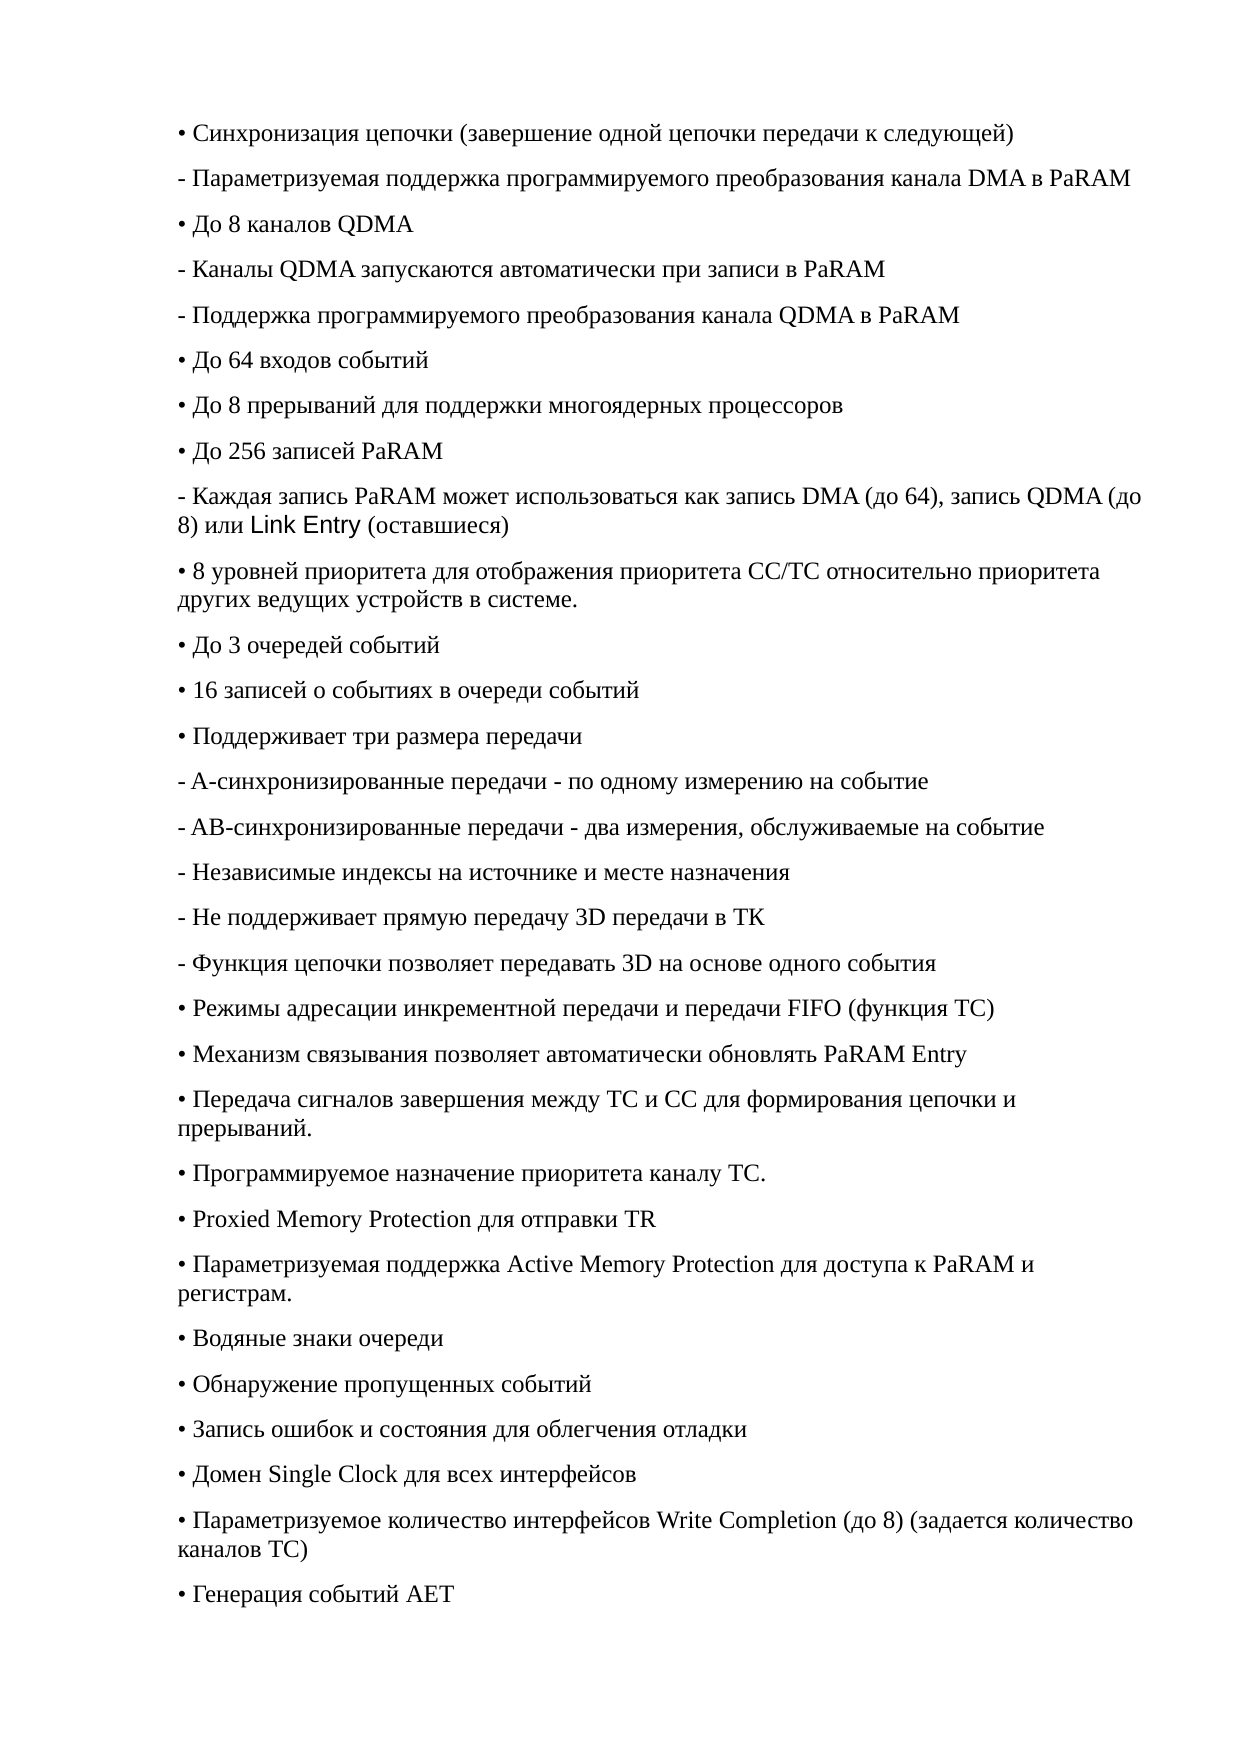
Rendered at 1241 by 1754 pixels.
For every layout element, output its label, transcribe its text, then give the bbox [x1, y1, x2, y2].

text • Обнаружение пропущенных событий [177, 1369, 1152, 1397]
text • Передача сигналов завершения между TC и CC для формирования цепочки и прерываний. [177, 1084, 1152, 1142]
text • Параметризуемая поддержка Active Memory Protection для доступа к PaRAM и регистрам. [177, 1249, 1152, 1307]
text • Запись ошибок и состояния для облегчения отладки [177, 1414, 1152, 1443]
text - Каналы QDMA запускаются автоматически при записи в PaRAM [177, 254, 1152, 283]
text • Поддерживает три размера передачи [177, 721, 1152, 749]
text • До 8 прерываний для поддержки многоядерных процессоров [177, 391, 1152, 419]
text • До 256 записей PaRAM [177, 436, 1152, 465]
text - AB-синхронизированные передачи - два измерения, обслуживаемые на событие [177, 812, 1152, 840]
text • Водяные знаки очереди [177, 1323, 1152, 1352]
text • 8 уровней приоритета для отображения приоритета CC/TC относительно приоритета других ведущих устройств в системе. [177, 556, 1152, 613]
text • 16 записей о событиях в очереди событий [177, 675, 1152, 704]
text • Proxied Memory Protection для отправки TR [177, 1204, 1152, 1232]
text - Функция цепочки позволяет передавать 3D на основе одного события [177, 948, 1152, 977]
text • Синхронизация цепочки (завершение одной цепочки передачи к следующей) [177, 118, 1152, 147]
text - Не поддерживает прямую передачу 3D передачи в ТК [177, 902, 1152, 931]
text • До 3 очередей событий [177, 630, 1152, 659]
text • Домен Single Clock для всех интерфейсов [177, 1459, 1152, 1488]
text • До 64 входов событий [177, 345, 1152, 374]
text • Генерация событий AET [177, 1579, 1152, 1608]
text • Программируемое назначение приоритета каналу TC. [177, 1158, 1152, 1187]
text - Независимые индексы на источнике и месте назначения [177, 857, 1152, 886]
text • Режимы адресации инкрементной передачи и передачи FIFO (функция TC) [177, 993, 1152, 1022]
text • До 8 каналов QDMA [177, 209, 1152, 238]
text • Механизм связывания позволяет автоматически обновлять PaRAM Entry [177, 1039, 1152, 1067]
text - Поддержка программируемого преобразования канала QDMA в PaRAM [177, 300, 1152, 328]
text - A-синхронизированные передачи - по одному измерению на событие [177, 766, 1152, 795]
text • Параметризуемое количество интерфейсов Write Completion (до 8) (задается количество каналов TC) [177, 1505, 1152, 1562]
text - Каждая запись PaRAM может использоваться как запись DMA (до 64), запись QDMA (до 8) или Link Entry (оставшиеся) [177, 481, 1152, 539]
text - Параметризуемая поддержка программируемого преобразования канала DMA в PaRAM [177, 163, 1152, 192]
